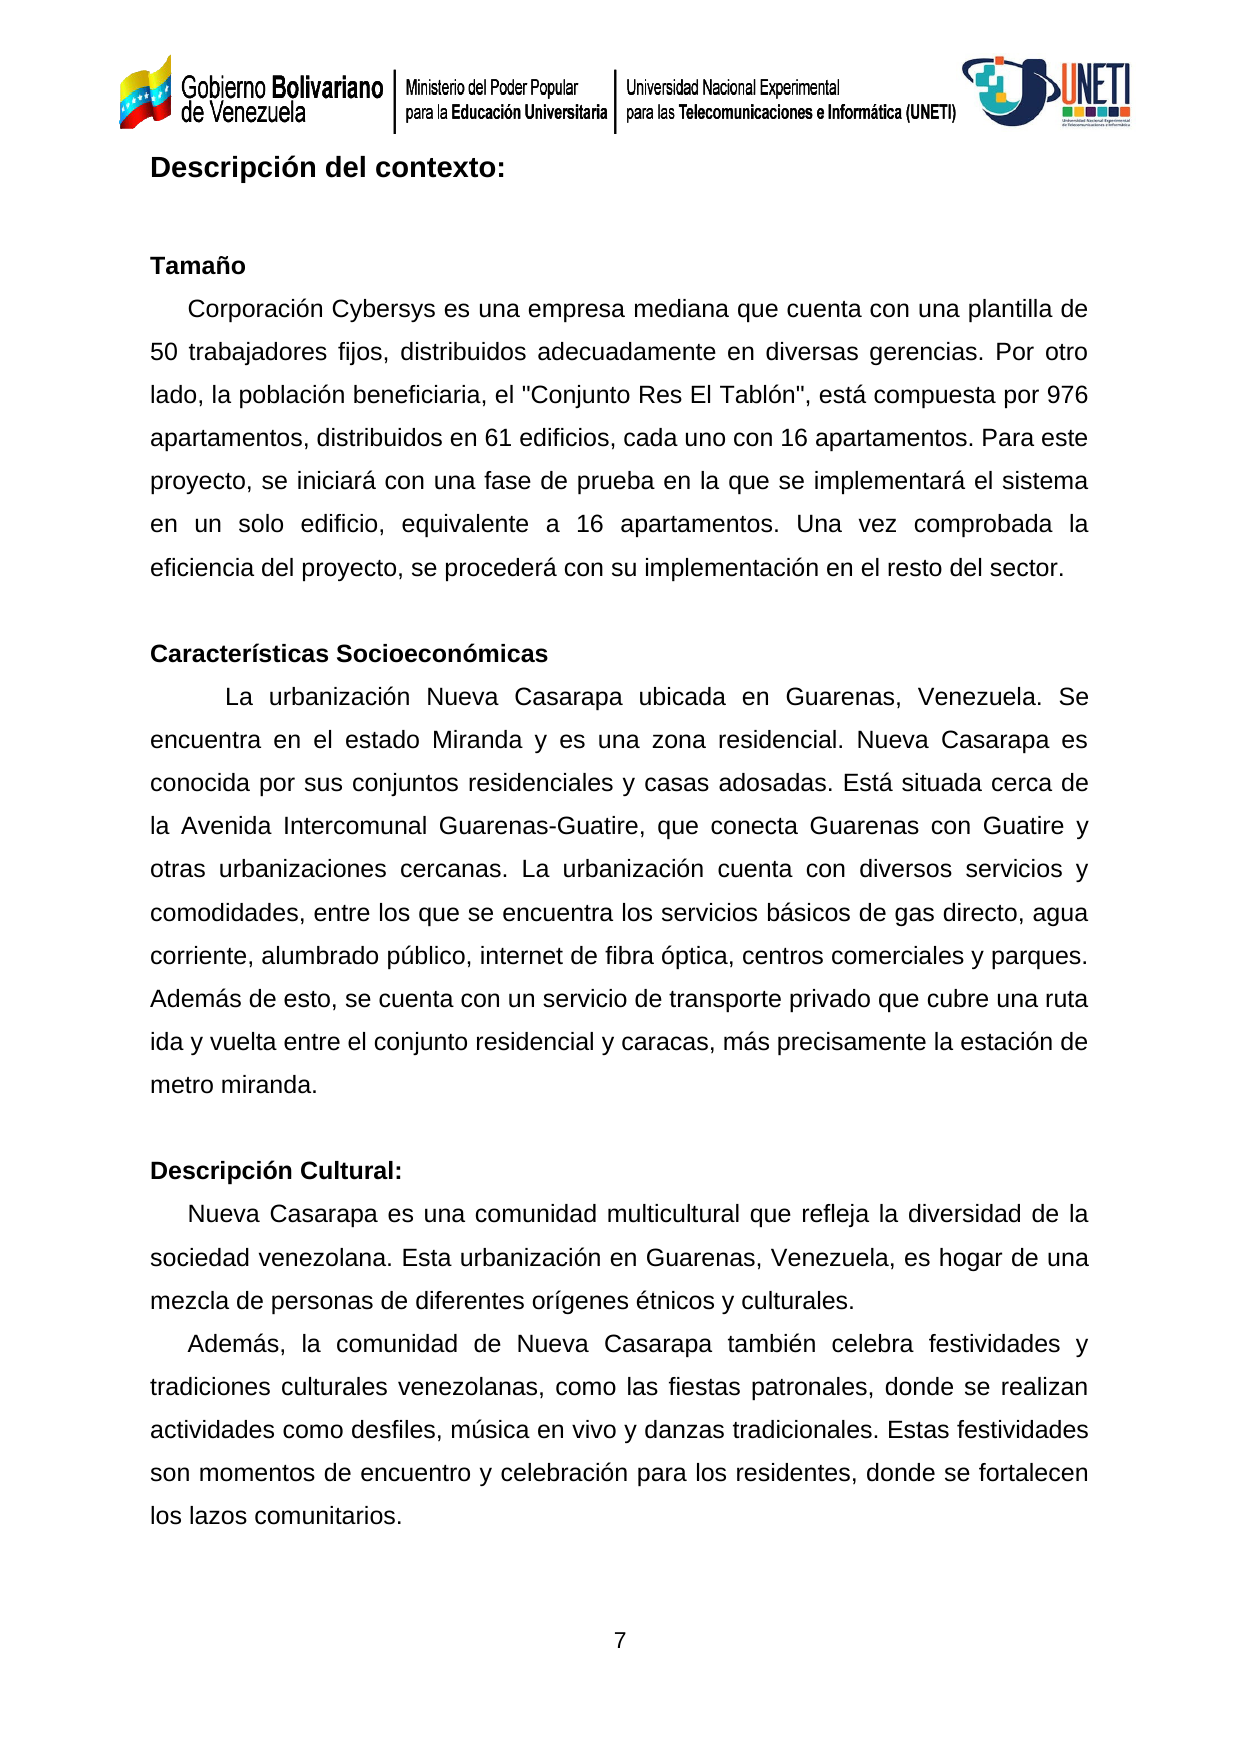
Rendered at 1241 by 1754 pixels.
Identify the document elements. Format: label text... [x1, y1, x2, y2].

text Descripción Cultural: [150, 1156, 1090, 1185]
text Descripción del contexto: [150, 150, 1090, 183]
text Nueva Casarapa es una comunidad multicultural que refleja la diversidad de la sociedad venezolana. Esta urbanización en Guarenas, Venezuela, es hogar de una mezcla de personas de diferentes orígenes étnicos y culturales. [150, 1199, 1090, 1314]
picture [119, 53, 1136, 134]
text Además, la comunidad de Nueva Casarapa también celebra festividades y tradiciones culturales venezolanas, como las fiestas patronales, donde se realizan actividades como desfiles, música en vivo y danzas tradicionales. Estas festividades son momentos de encuentro y celebración para los residentes, donde se fortalecen los lazos comunitarios. [150, 1329, 1090, 1530]
text Características Socioeconómicas [150, 639, 1090, 667]
text La urbanización Nueva Casarapa ubicada en Guarenas, Venezuela. Se encuentra en el estado Miranda y es una zona residencial. Nueva Casarapa es conocida por sus conjuntos residenciales y casas adosadas. Está situada cerca de la Avenida Intercomunal Guarenas-Guatire, que conecta Guarenas con Guatire y otras urbanizaciones cercanas. La urbanización cuenta con diversos servicios y comodidades, entre los que se encuentra los servicios básicos de gas directo, agua corriente, alumbrado público, internet de fibra óptica, centros comerciales y parques. Además de esto, se cuenta con un servicio de transporte privado que cubre una ruta ida y vuelta entre el conjunto residencial y caracas, más precisamente la estación de metro miranda. [150, 682, 1090, 1099]
text Corporación Cybersys es una empresa mediana que cuenta con una plantilla de 50 trabajadores fijos, distribuidos adecuadamente en diversas gerencias. Por otro lado, la población beneficiaria, el "Conjunto Res El Tablón", está compuesta por 976 apartamentos, distribuidos en 61 edificios, cada uno con 16 apartamentos. Para este proyecto, se iniciará con una fase de prueba en la que se implementará el sistema en un solo edificio, equivalente a 16 apartamentos. Una vez comprobada la eficiencia del proyecto, se procederá con su implementación en el resto del sector. [150, 294, 1090, 581]
text Tamaño [150, 251, 1090, 279]
